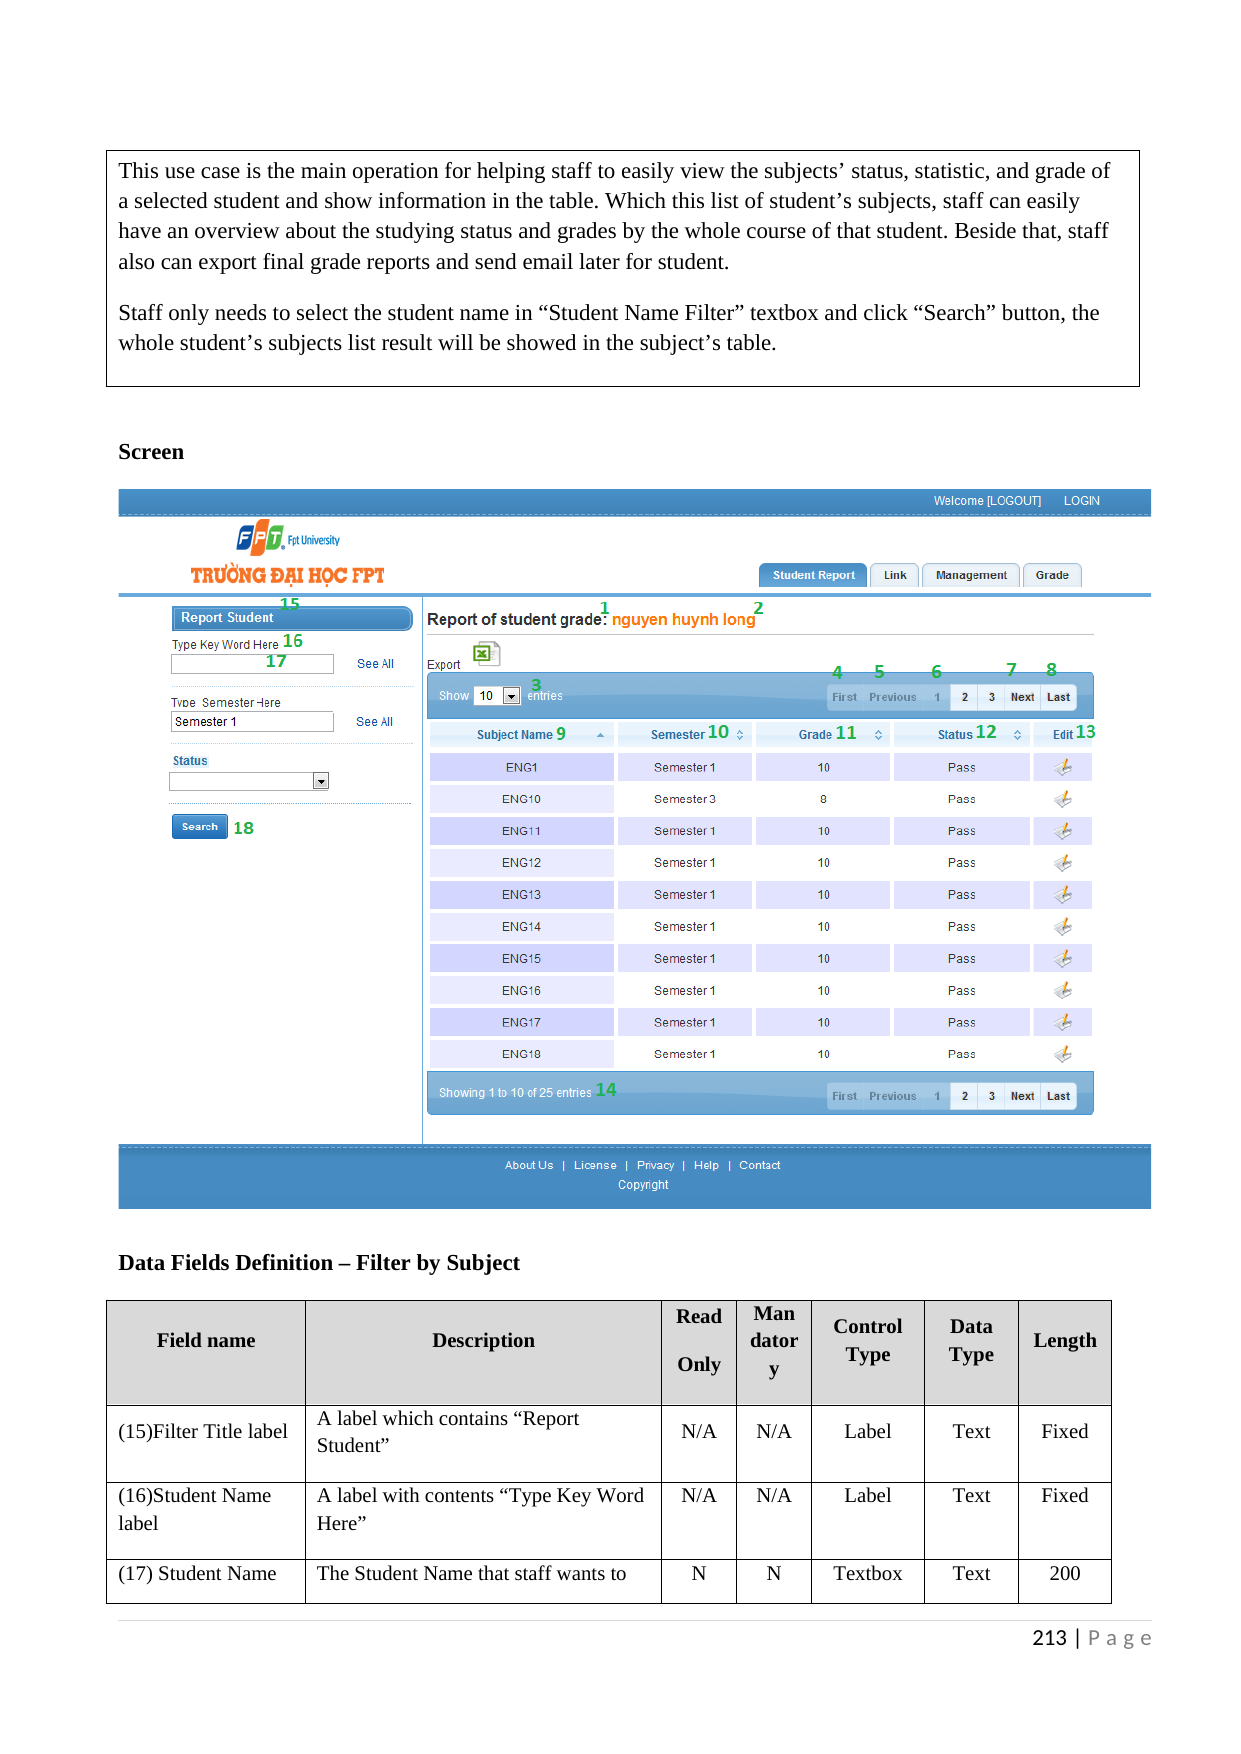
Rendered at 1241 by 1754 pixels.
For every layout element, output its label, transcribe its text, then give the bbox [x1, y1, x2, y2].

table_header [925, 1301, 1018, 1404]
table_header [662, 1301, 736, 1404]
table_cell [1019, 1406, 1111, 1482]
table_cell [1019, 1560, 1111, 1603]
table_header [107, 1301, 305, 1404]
picture [118, 489, 1152, 1224]
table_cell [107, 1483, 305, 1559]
text Data Fields Definition – Filter by Subject [118, 1248, 1152, 1275]
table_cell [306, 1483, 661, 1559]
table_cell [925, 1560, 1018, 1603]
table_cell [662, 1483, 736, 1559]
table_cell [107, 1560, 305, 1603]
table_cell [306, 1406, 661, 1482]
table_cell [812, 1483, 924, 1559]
text Screen [118, 438, 1152, 464]
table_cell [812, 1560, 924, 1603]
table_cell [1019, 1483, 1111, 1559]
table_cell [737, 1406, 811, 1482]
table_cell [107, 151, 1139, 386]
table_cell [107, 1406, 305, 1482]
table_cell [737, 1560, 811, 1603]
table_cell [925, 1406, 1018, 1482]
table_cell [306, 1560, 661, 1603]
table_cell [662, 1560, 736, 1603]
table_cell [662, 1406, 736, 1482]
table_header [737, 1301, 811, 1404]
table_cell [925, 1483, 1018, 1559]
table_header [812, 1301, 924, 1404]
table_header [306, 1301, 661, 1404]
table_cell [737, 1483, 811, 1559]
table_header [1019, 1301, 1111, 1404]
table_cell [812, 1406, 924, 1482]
